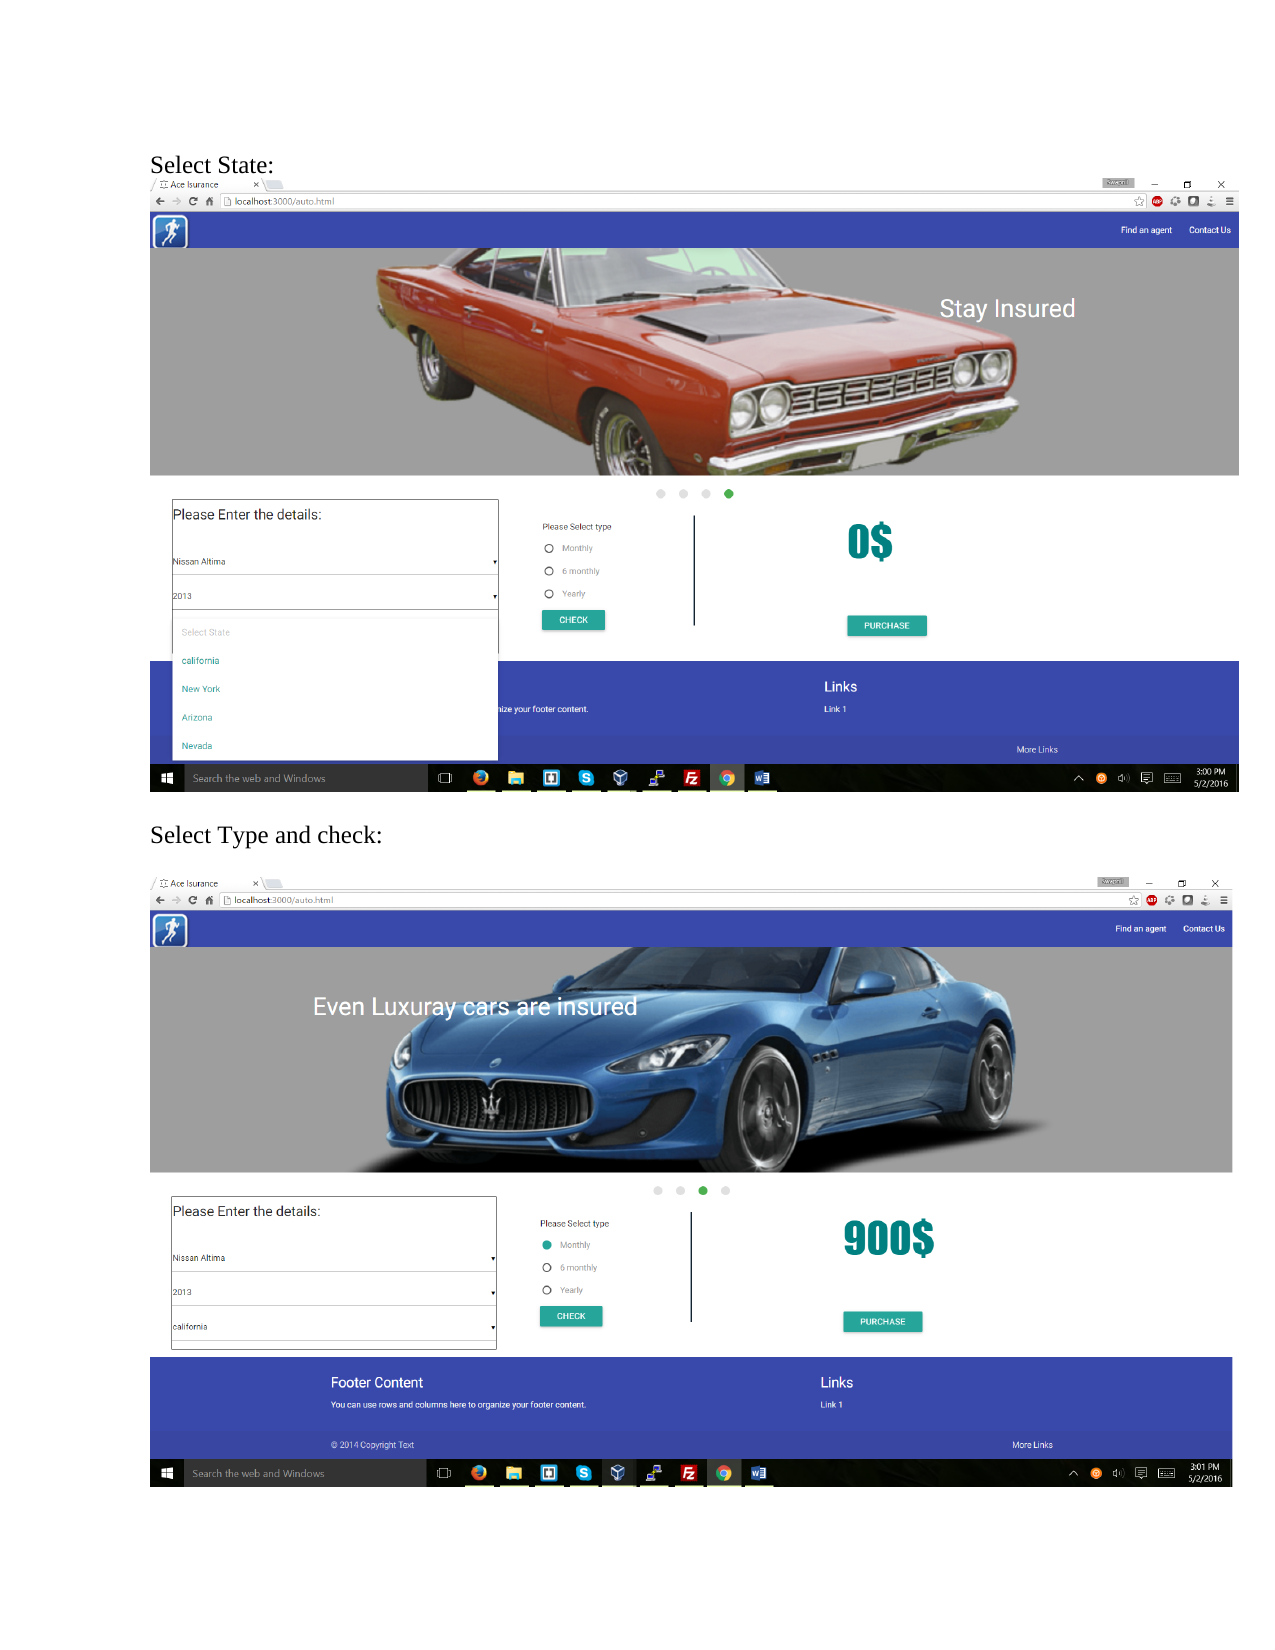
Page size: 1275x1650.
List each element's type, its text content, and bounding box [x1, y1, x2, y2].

picture [150, 178, 1239, 792]
text Select State: [150, 150, 1125, 178]
text Select Type and check: [150, 820, 1125, 849]
picture [150, 877, 1233, 1487]
